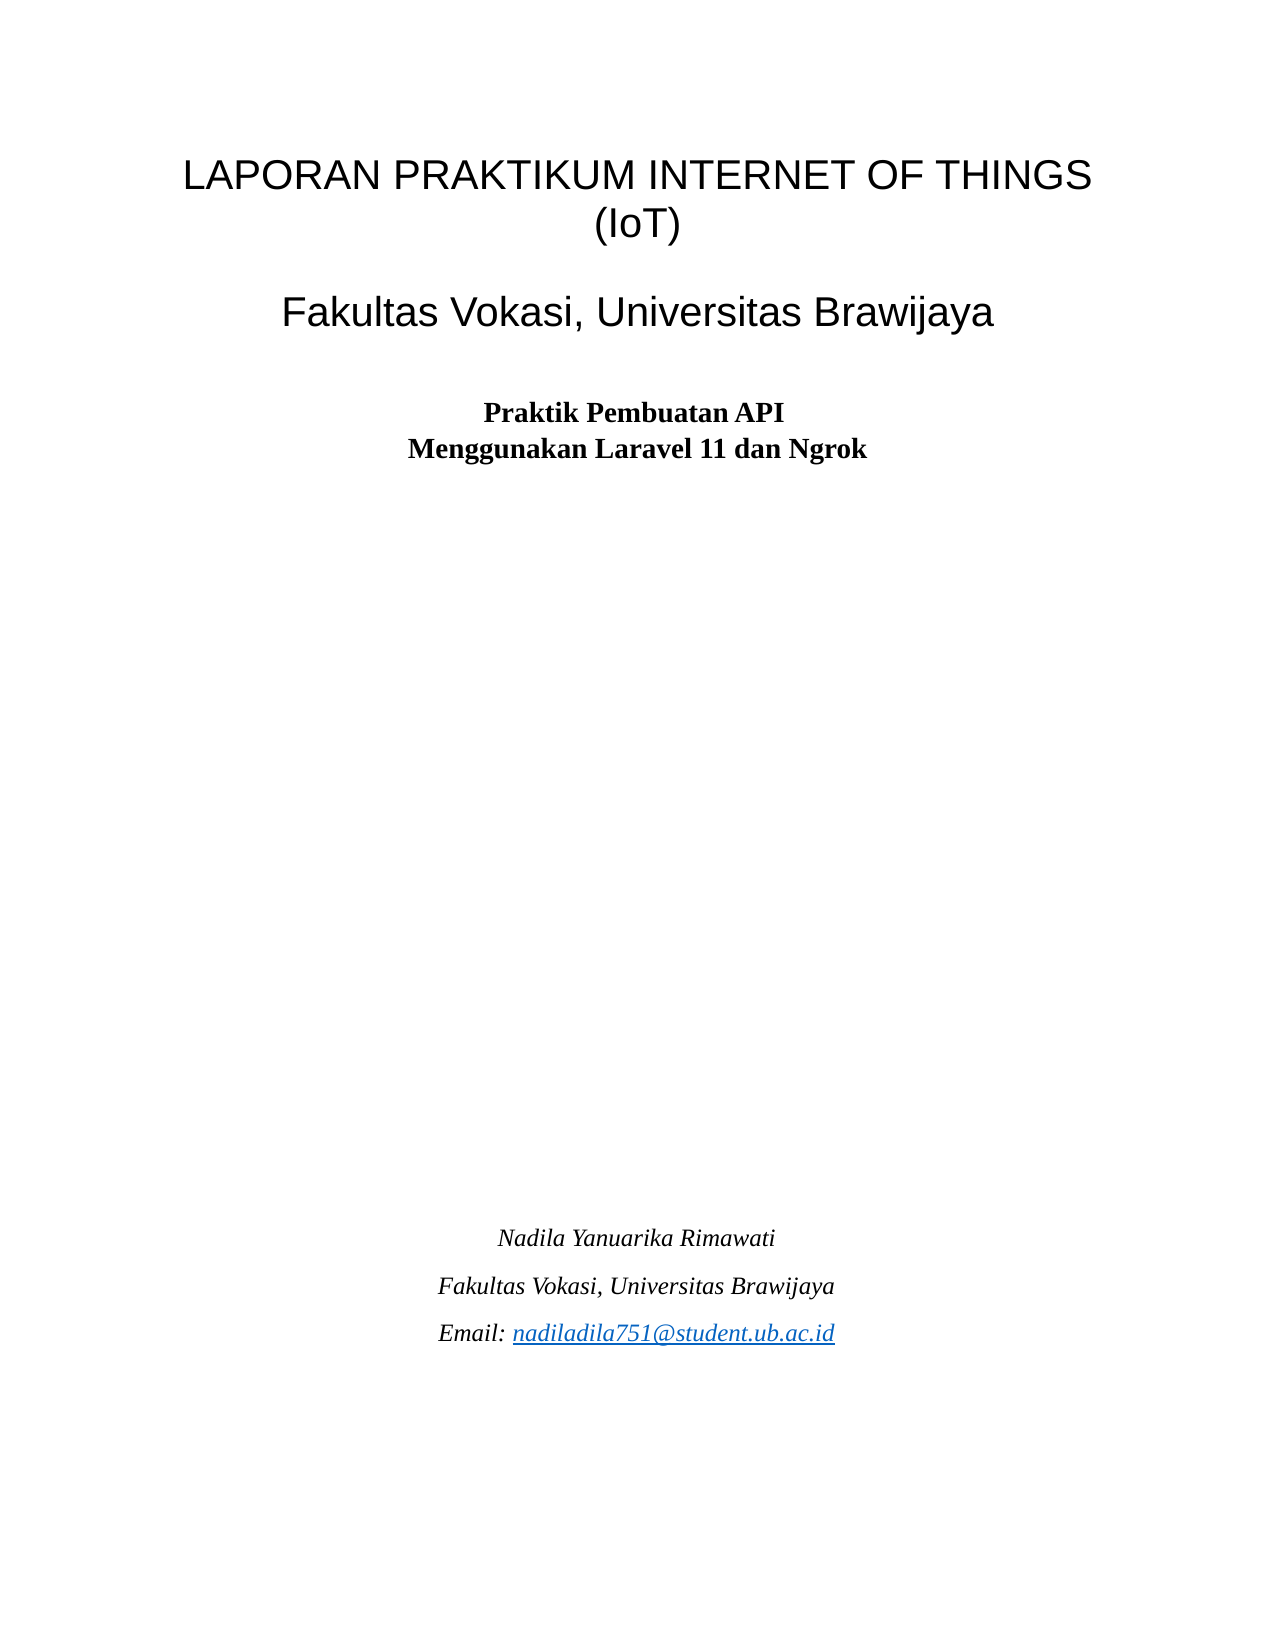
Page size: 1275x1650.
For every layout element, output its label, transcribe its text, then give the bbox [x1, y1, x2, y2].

text Email: nadiladila751@student.ub.ac.id [150, 1318, 1125, 1347]
text Nadila Yanuarika Rimawati [150, 1223, 1125, 1252]
text Praktik Pembuatan API Menggunakan Laravel 11 dan Ngrok [150, 395, 1125, 464]
text LAPORAN PRAKTIKUM INTERNET OF THINGS (IoT) [150, 150, 1125, 246]
text Fakultas Vokasi, Universitas Brawijaya [150, 1271, 1125, 1299]
text Fakultas Vokasi, Universitas Brawijaya [150, 287, 1125, 335]
